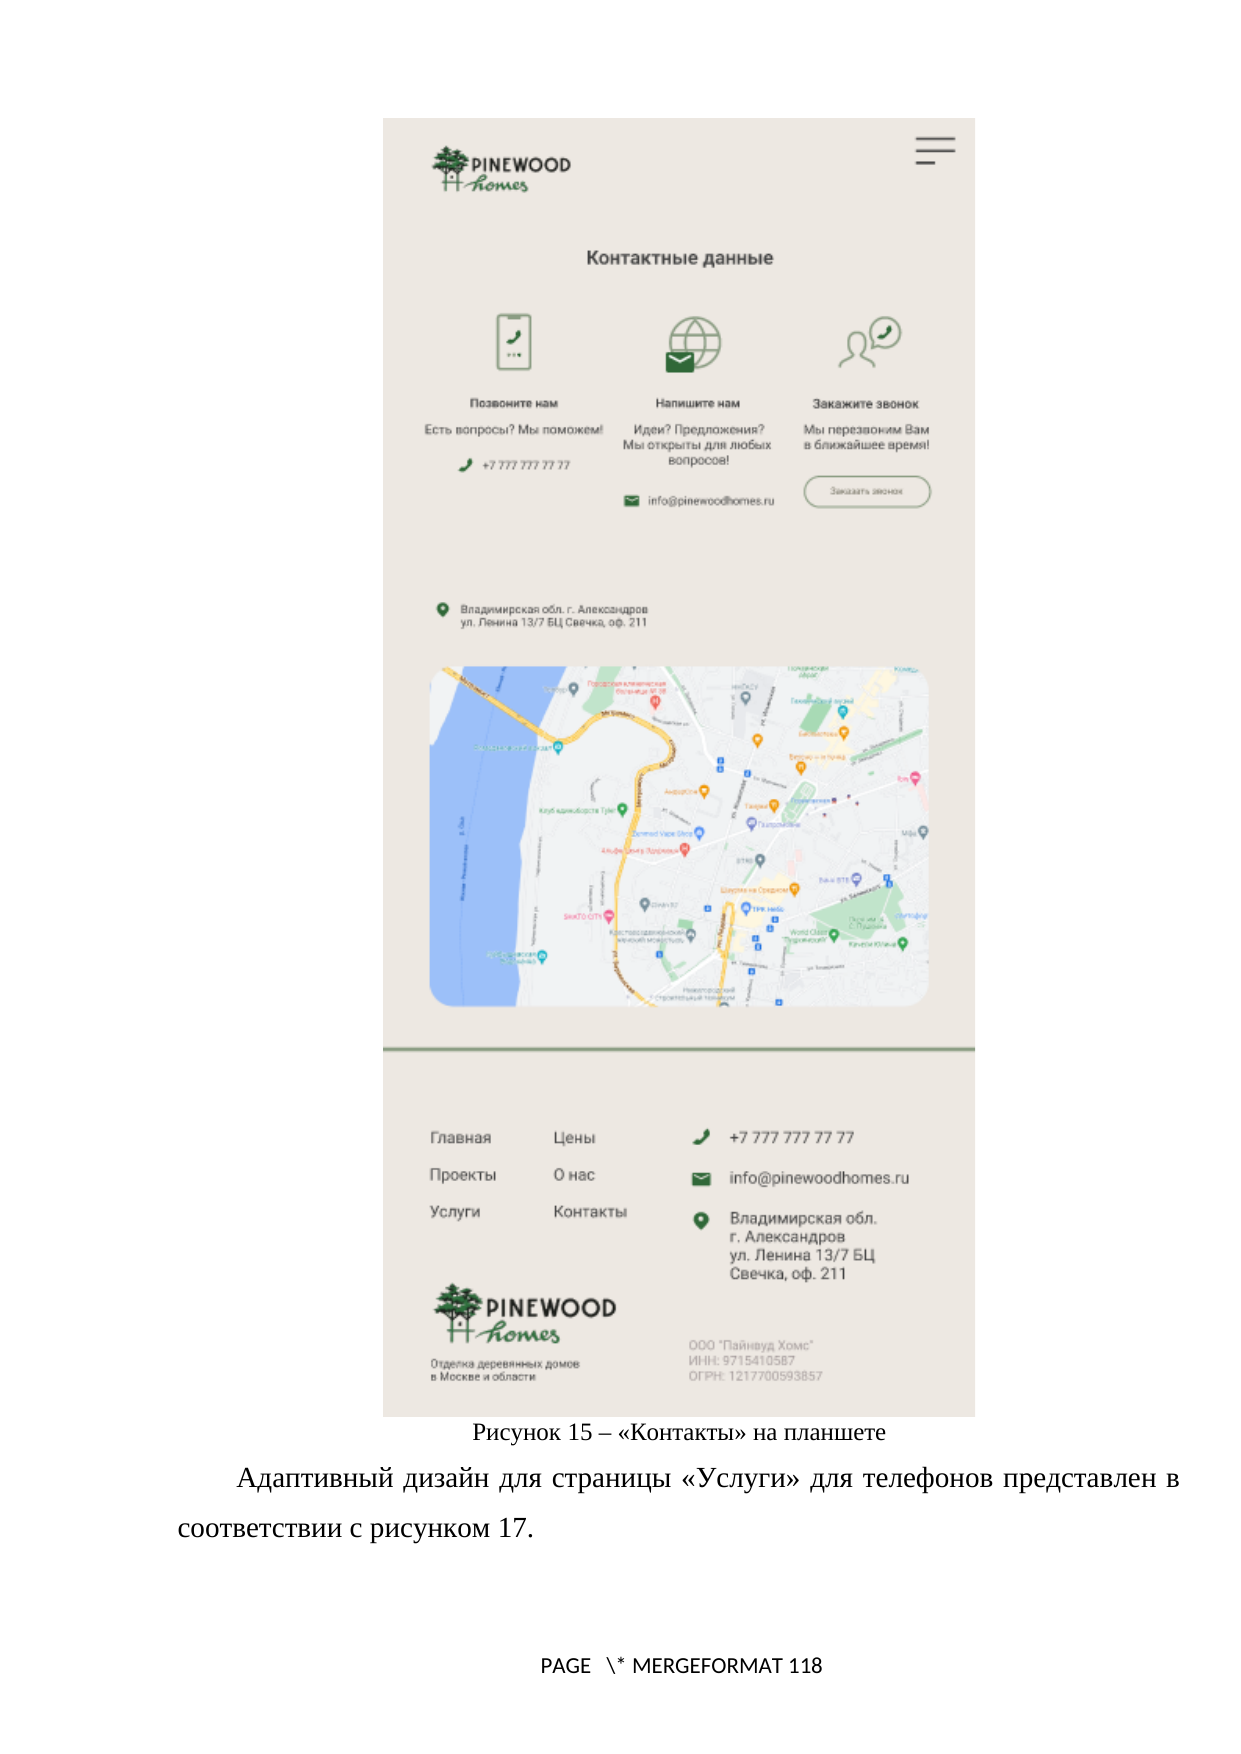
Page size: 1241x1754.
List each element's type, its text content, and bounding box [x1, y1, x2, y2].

picture [383, 118, 976, 1417]
text Адаптивный дизайн для страницы «Услуги» для телефонов представлен в соответствии с рисунком 17. [177, 1460, 1181, 1543]
text Рисунок 16 – «Контакты» на планшете [177, 1417, 1181, 1445]
